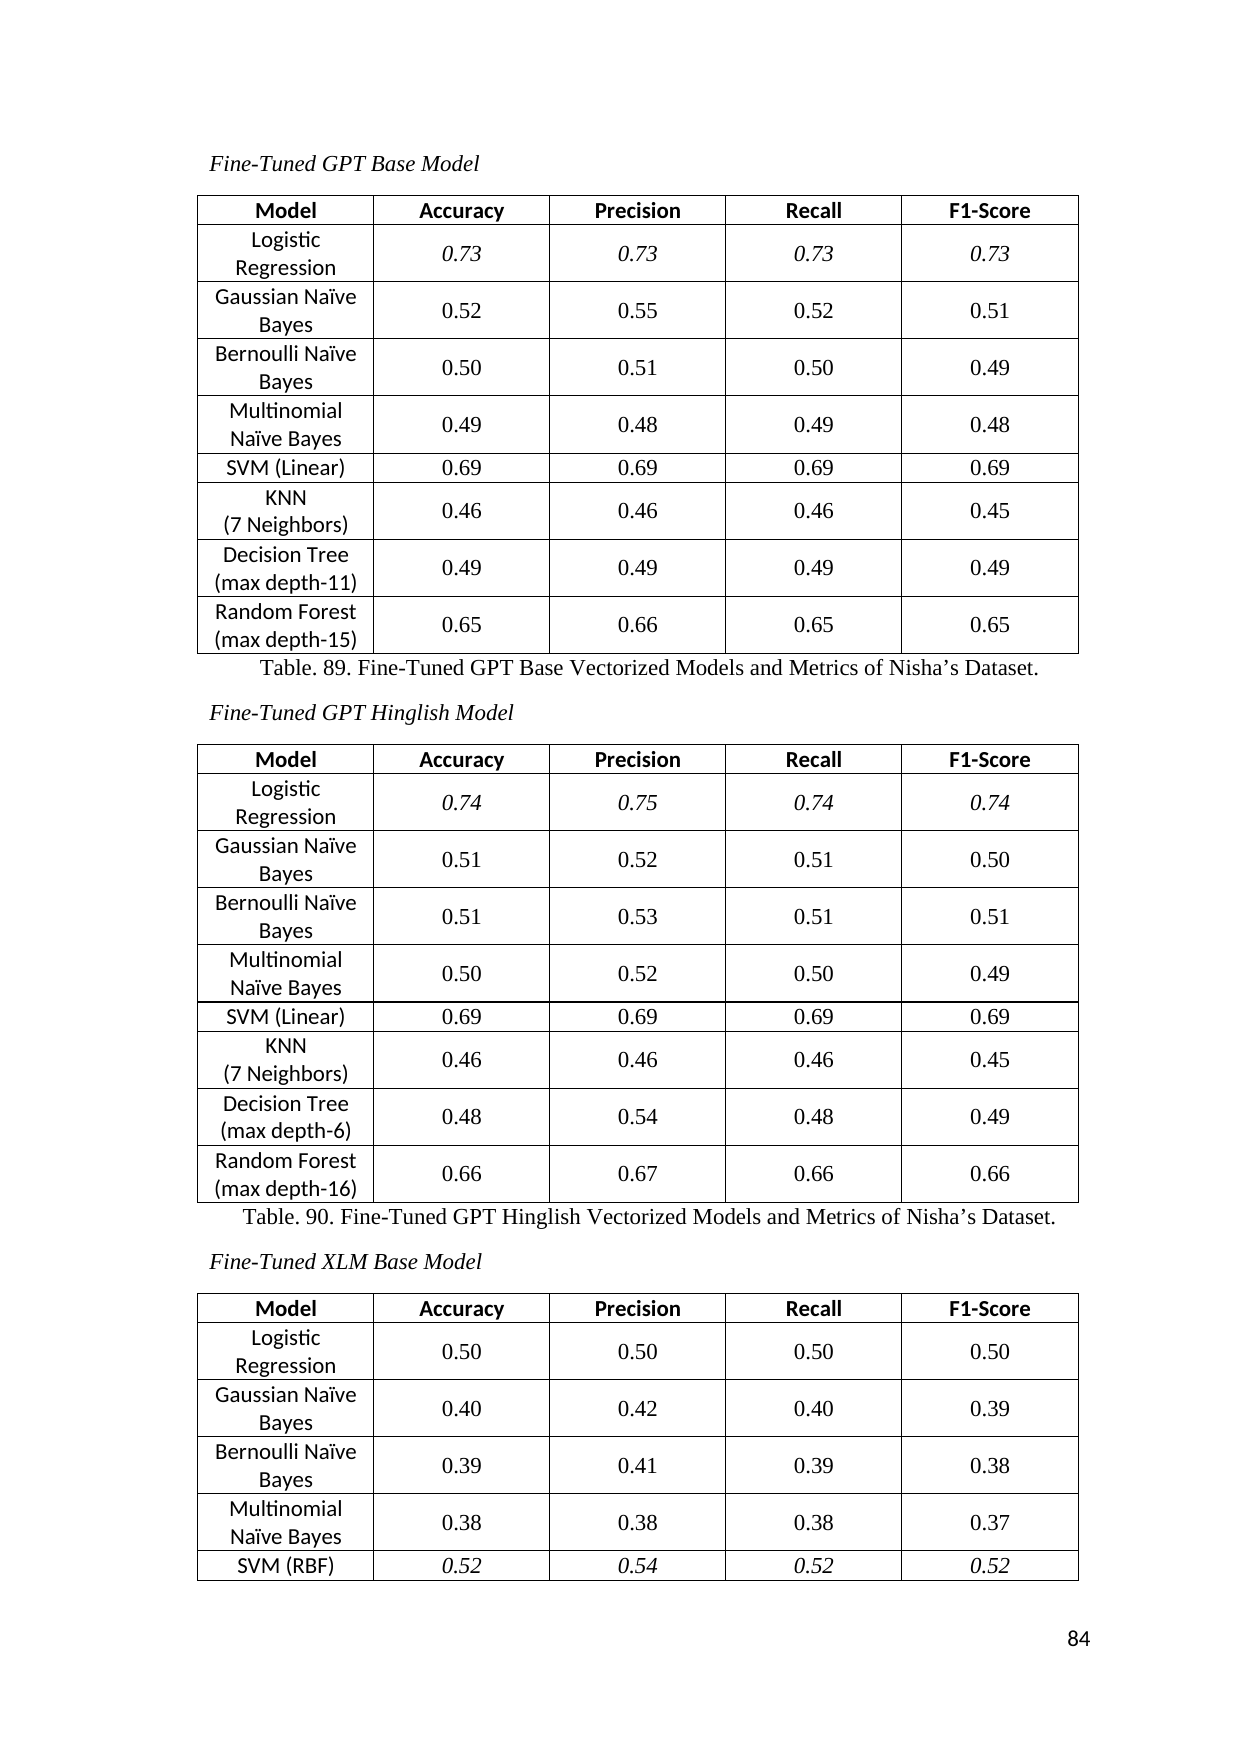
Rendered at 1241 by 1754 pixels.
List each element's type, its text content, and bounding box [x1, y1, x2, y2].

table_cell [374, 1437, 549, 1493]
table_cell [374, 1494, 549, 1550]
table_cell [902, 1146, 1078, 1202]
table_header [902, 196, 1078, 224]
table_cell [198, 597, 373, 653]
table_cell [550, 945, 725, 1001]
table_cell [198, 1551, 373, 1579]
text Table. 90. Fine-Tuned GPT Hinglish Vectorized Models and Metrics of Nisha’s Dataset. [209, 1203, 1090, 1229]
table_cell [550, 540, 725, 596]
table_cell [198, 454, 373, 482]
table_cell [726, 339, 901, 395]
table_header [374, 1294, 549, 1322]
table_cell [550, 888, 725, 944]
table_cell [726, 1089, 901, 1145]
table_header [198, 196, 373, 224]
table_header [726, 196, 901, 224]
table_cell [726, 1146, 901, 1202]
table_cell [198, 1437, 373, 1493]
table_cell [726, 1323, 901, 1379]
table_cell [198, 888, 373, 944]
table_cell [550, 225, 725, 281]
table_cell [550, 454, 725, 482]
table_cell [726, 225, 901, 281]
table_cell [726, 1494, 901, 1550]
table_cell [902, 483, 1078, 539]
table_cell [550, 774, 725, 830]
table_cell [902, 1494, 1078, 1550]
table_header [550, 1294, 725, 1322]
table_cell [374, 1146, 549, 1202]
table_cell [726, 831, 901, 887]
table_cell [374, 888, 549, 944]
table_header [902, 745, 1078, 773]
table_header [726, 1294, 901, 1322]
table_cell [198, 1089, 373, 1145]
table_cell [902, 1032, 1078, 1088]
text Fine-Tuned GPT Hinglish Model [209, 699, 1090, 725]
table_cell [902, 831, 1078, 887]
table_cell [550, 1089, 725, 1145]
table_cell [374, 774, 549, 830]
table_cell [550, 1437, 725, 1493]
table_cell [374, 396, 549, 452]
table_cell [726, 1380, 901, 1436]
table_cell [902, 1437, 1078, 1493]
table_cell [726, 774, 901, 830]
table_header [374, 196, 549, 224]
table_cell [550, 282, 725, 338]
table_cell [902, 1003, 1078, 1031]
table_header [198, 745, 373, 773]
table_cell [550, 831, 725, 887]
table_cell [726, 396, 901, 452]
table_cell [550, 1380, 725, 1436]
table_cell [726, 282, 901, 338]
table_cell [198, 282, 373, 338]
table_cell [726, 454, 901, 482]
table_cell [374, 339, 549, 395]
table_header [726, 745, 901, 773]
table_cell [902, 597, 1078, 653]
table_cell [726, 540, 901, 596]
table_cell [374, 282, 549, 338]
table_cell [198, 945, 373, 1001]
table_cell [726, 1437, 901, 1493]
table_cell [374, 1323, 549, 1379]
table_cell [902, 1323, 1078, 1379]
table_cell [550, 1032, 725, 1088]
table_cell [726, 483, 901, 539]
text Fine-Tuned XLM Base Model [209, 1248, 1090, 1274]
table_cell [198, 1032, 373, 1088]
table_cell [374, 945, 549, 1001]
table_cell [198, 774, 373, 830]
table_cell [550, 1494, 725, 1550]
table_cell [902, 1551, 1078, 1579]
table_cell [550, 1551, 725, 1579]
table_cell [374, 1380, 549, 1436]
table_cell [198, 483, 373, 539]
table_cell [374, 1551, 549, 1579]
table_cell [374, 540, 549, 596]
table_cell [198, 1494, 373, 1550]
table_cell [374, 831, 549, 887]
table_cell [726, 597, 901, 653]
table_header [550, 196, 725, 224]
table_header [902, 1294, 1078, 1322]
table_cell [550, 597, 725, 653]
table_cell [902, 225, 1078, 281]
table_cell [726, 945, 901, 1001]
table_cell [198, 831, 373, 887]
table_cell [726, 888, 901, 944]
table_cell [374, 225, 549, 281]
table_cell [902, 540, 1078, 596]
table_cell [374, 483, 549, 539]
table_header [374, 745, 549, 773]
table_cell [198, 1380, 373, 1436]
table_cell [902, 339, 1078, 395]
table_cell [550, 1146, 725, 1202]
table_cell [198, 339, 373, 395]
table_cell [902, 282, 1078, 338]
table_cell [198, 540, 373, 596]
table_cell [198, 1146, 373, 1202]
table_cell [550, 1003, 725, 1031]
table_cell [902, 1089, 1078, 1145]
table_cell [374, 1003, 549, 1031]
text Table. 89. Fine-Tuned GPT Base Vectorized Models and Metrics of Nisha’s Dataset. [209, 654, 1090, 680]
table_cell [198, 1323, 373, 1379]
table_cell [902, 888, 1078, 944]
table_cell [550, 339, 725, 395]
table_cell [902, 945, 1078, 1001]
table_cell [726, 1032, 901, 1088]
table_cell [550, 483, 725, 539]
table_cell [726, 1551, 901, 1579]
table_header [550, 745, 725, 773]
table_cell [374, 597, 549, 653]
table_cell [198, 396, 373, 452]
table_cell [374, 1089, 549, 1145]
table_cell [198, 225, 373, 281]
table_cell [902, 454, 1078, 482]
text Fine-Tuned GPT Base Model [209, 150, 1090, 176]
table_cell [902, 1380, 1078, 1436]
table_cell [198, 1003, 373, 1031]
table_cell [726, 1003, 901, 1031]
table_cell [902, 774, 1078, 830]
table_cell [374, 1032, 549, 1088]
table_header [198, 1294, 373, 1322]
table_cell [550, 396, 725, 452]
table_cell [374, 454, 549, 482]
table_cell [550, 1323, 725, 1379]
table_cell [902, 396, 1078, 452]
